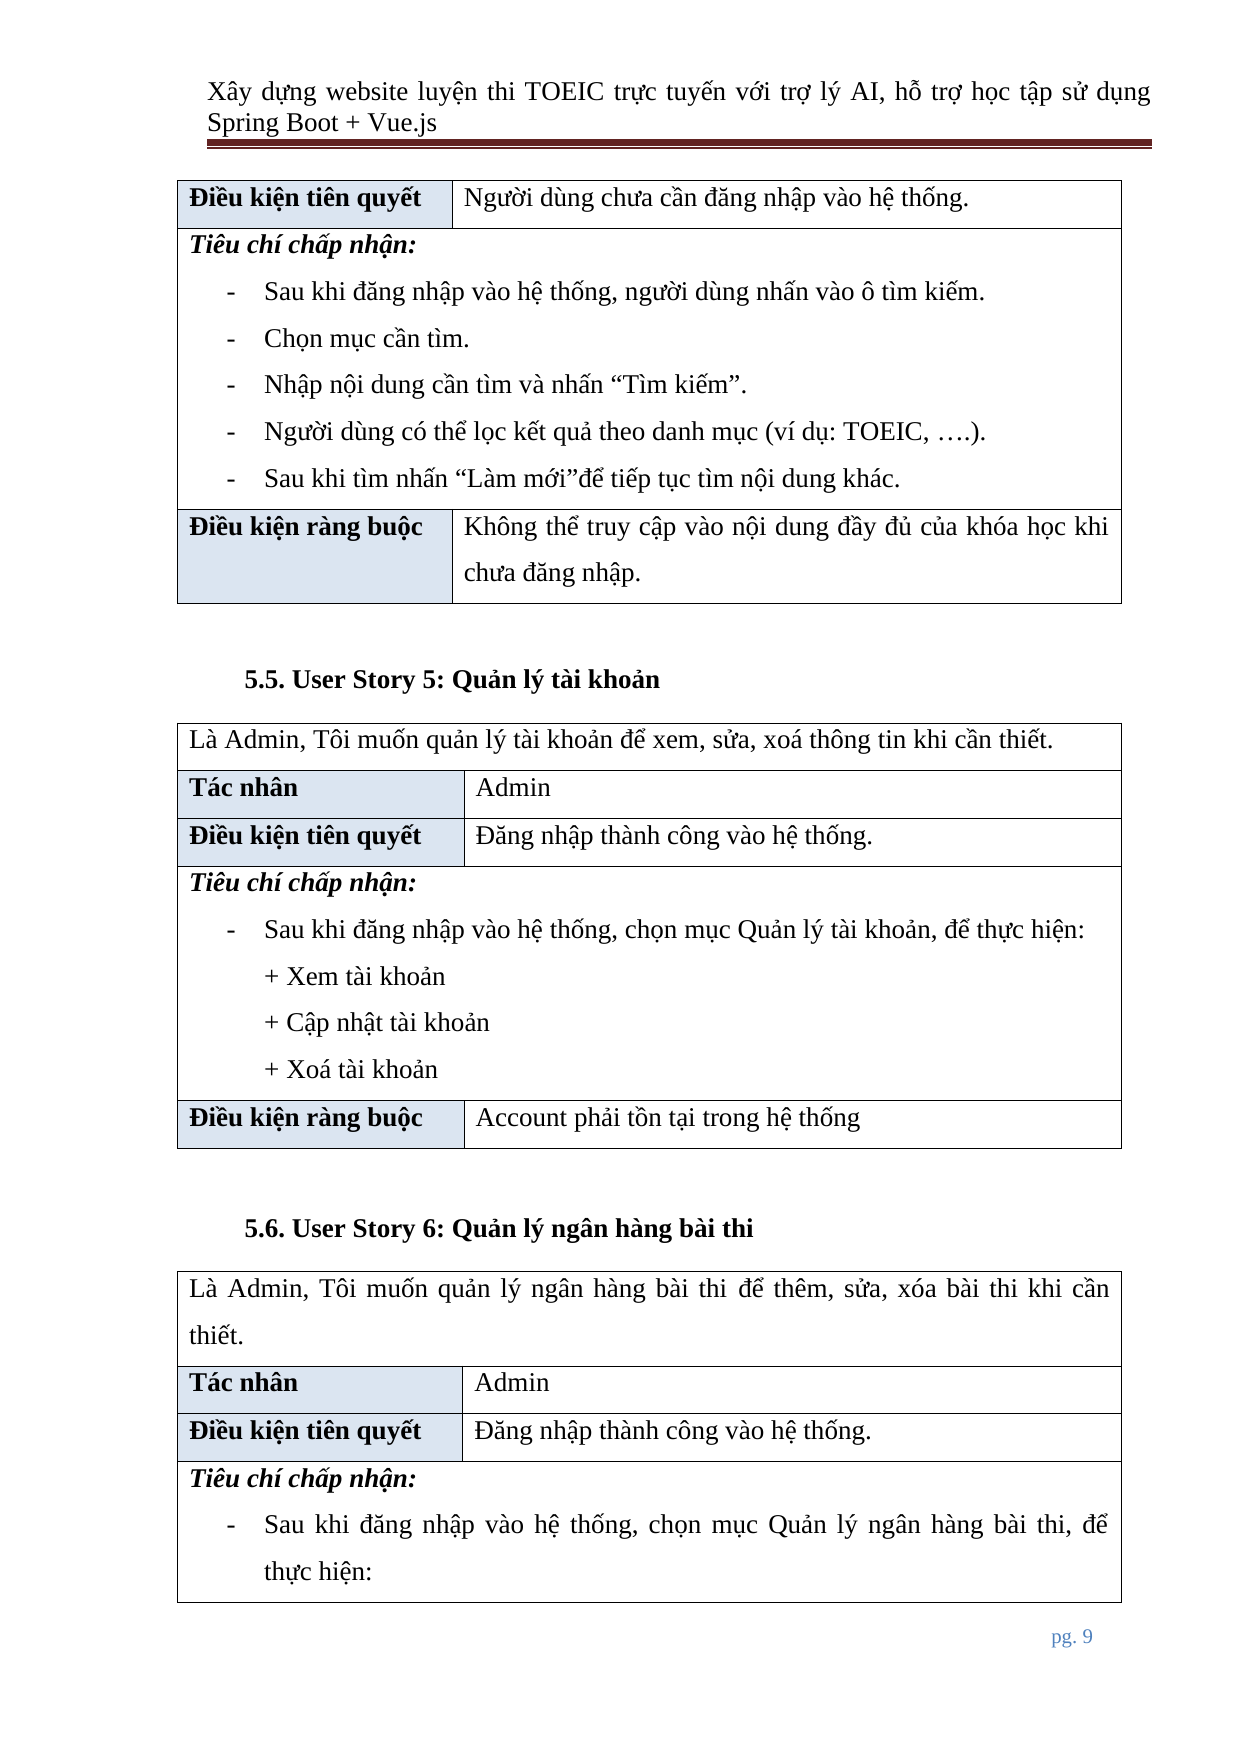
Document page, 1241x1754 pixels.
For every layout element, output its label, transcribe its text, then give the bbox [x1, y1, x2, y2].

table_cell Tác nhân [178, 771, 464, 818]
table_header Là Admin, Tôi muốn quản lý ngân hàng bài thi để thêm, sửa, xóa bài thi khi cần thiết. [178, 1272, 1121, 1366]
table_cell Đăng nhập thành công vào hệ thống. [463, 1414, 1121, 1461]
table_cell Điều kiện tiên quyết [178, 1414, 462, 1461]
table_cell Admin [465, 771, 1121, 818]
table_cell Tiêu chí chấp nhận: Sau khi đăng nhập vào hệ thống, chọn mục Quản lý tài khoản, để thực hiện: + Xem tài khoản + Cập nhật tài khoản + Xoá tài khoản [178, 867, 1121, 1100]
table_header Là Admin, Tôi muốn quản lý tài khoản để xem, sửa, xoá thông tin khi cần thiết. [178, 724, 1121, 770]
subtitle User Story 6: Quản lý ngân hàng bài thi [244, 1212, 1092, 1243]
table_cell Account phải tồn tại trong hệ thống [465, 1101, 1121, 1148]
table_cell Điều kiện tiên quyết [178, 181, 452, 228]
table_cell Điều kiện ràng buộc [178, 510, 452, 603]
table_cell Không thể truy cập vào nội dung đầy đủ của khóa học khi chưa đăng nhập. [453, 510, 1121, 603]
subtitle User Story 5: Quản lý tài khoản [244, 663, 1092, 694]
table_cell Tác nhân [178, 1367, 462, 1413]
table_cell Tiêu chí chấp nhận: Sau khi đăng nhập vào hệ thống, người dùng nhấn vào ô tìm kiếm. Chọn mục cần tìm. Nhập nội dung cần tìm và nhấn “Tìm kiếm”. Người dùng có thể lọc kết quả theo danh mục (ví dụ: TOEIC, ….). Sau khi tìm nhấn “Làm mới”để tiếp tục tìm nội dung khác. [178, 229, 1121, 509]
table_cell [178, 1462, 1121, 1602]
table_cell Điều kiện tiên quyết [178, 819, 464, 866]
table_cell Điều kiện ràng buộc [178, 1101, 464, 1148]
table_cell Người dùng chưa cần đăng nhập vào hệ thống. [453, 181, 1121, 228]
table_cell Admin [463, 1367, 1121, 1413]
table_cell Đăng nhập thành công vào hệ thống. [465, 819, 1121, 866]
